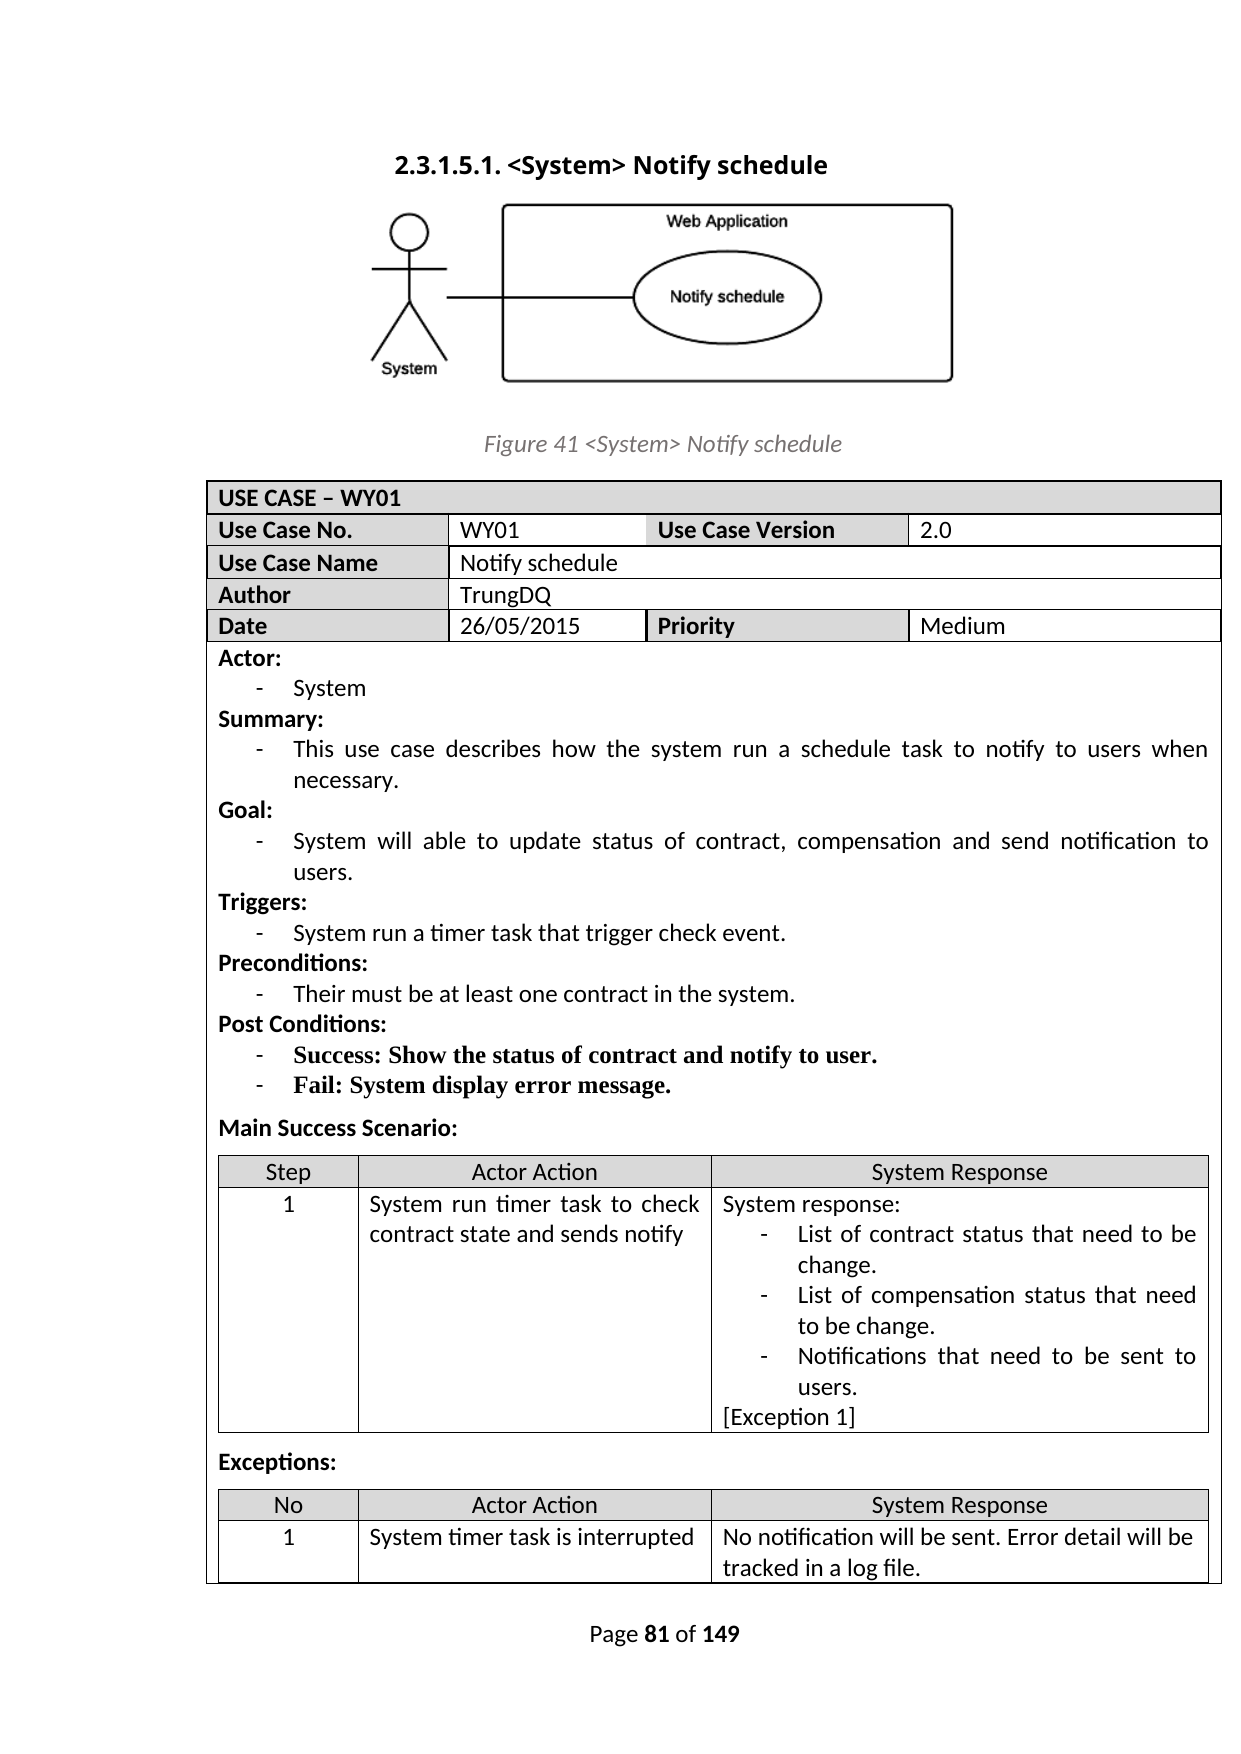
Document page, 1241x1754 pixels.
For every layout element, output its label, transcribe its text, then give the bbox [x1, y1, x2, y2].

table_cell Use Case Version [646, 515, 908, 545]
table_cell 26/05/2015 [450, 610, 645, 641]
table_cell Notify schedule [450, 547, 1220, 578]
table_cell Medium [910, 610, 1220, 641]
subtitle <System> Notify schedule [394, 148, 1122, 182]
table_cell Use Case Name [208, 546, 448, 578]
table_cell Date [208, 610, 448, 641]
table_cell Use Case No. [207, 515, 448, 545]
picture [357, 184, 972, 410]
table_cell Priority [648, 610, 908, 641]
table_cell WY01 [449, 515, 646, 545]
table_cell Author [207, 579, 448, 609]
table_header USE CASE – WY01 [208, 482, 1220, 513]
text Figure 41 <System> Notify schedule [207, 429, 1122, 459]
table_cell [207, 642, 1221, 1583]
table_cell TrungDQ [449, 579, 1221, 609]
table_cell 2.0 [909, 515, 1221, 545]
